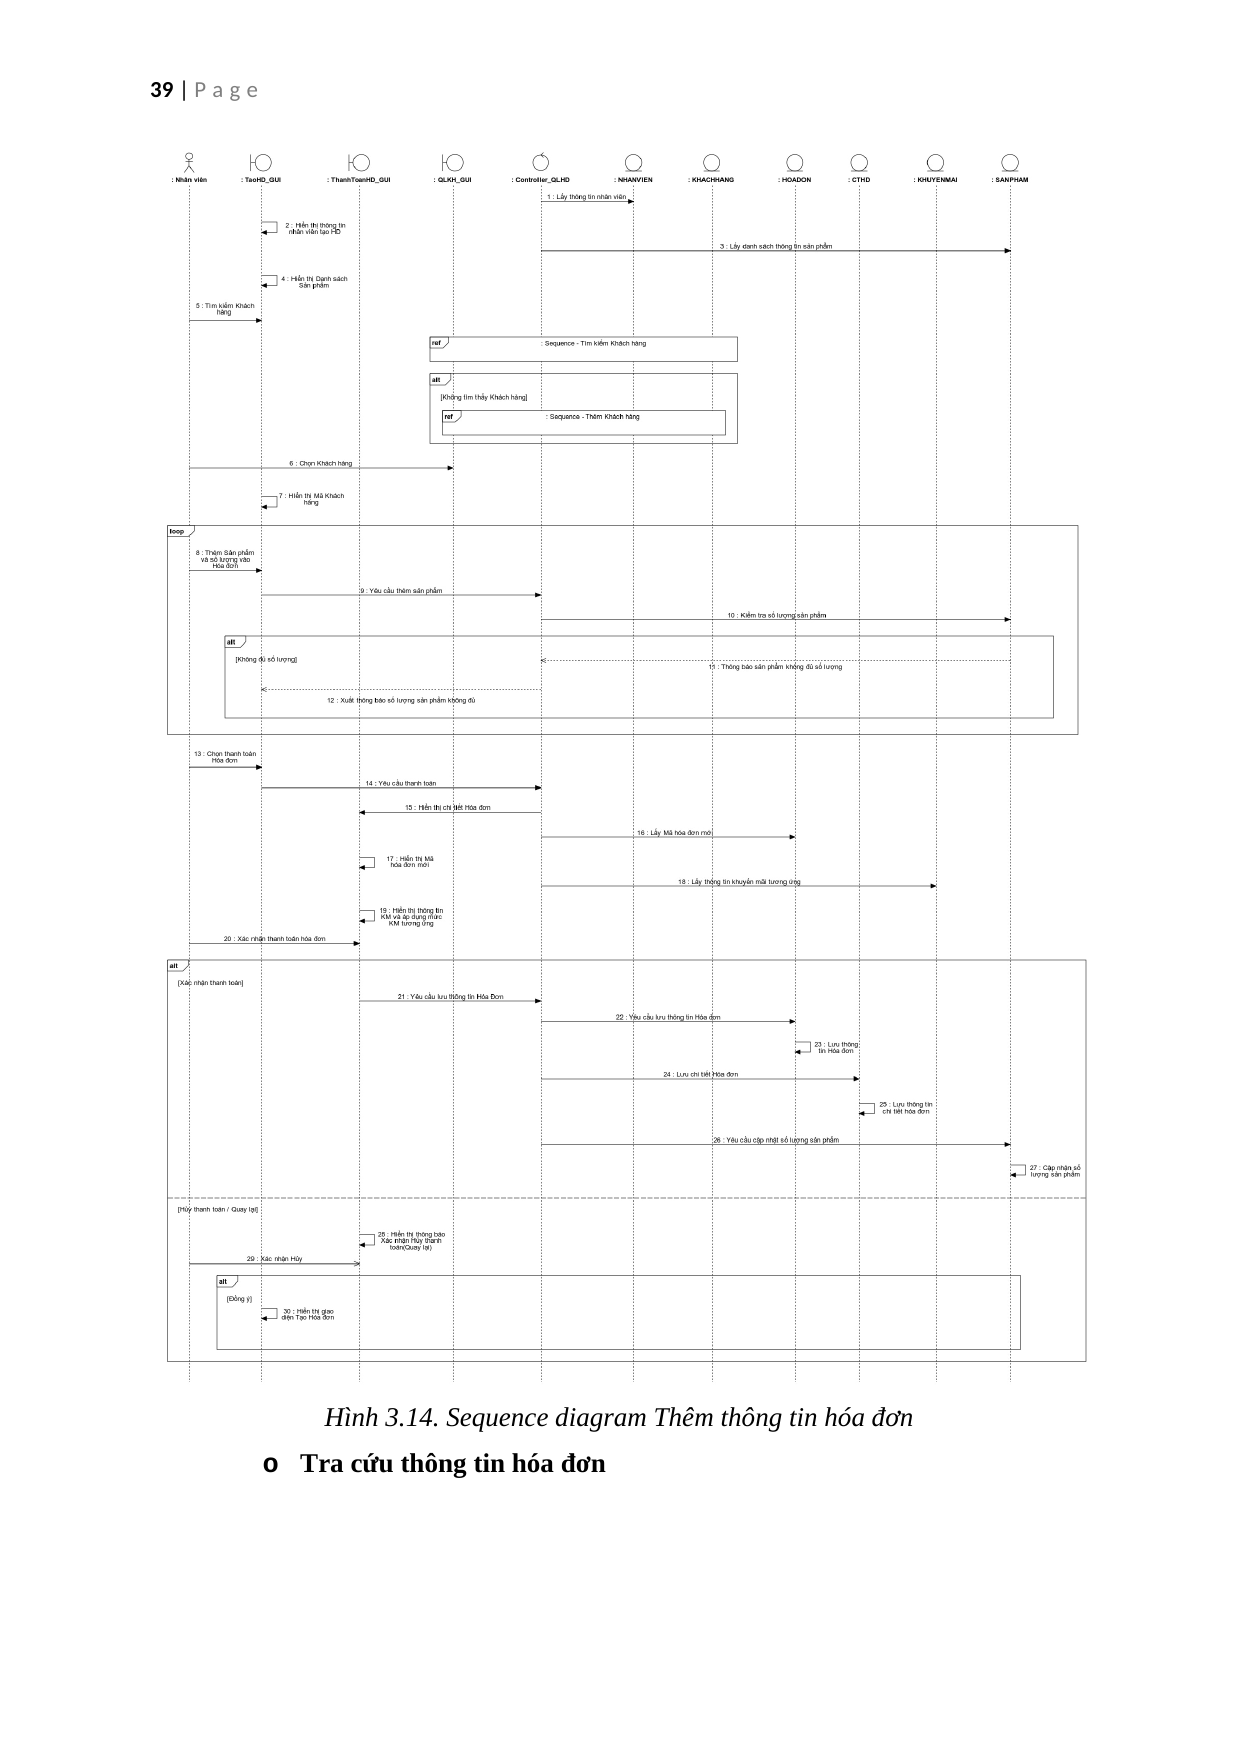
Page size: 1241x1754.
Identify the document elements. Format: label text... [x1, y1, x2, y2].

list Tra cứu thông tin hóa đơn [262, 1448, 1090, 1481]
picture [150, 147, 1091, 1387]
list Hình 3.14. Sequence diagram Thêm thông tin hóa đơn [150, 1401, 1090, 1432]
